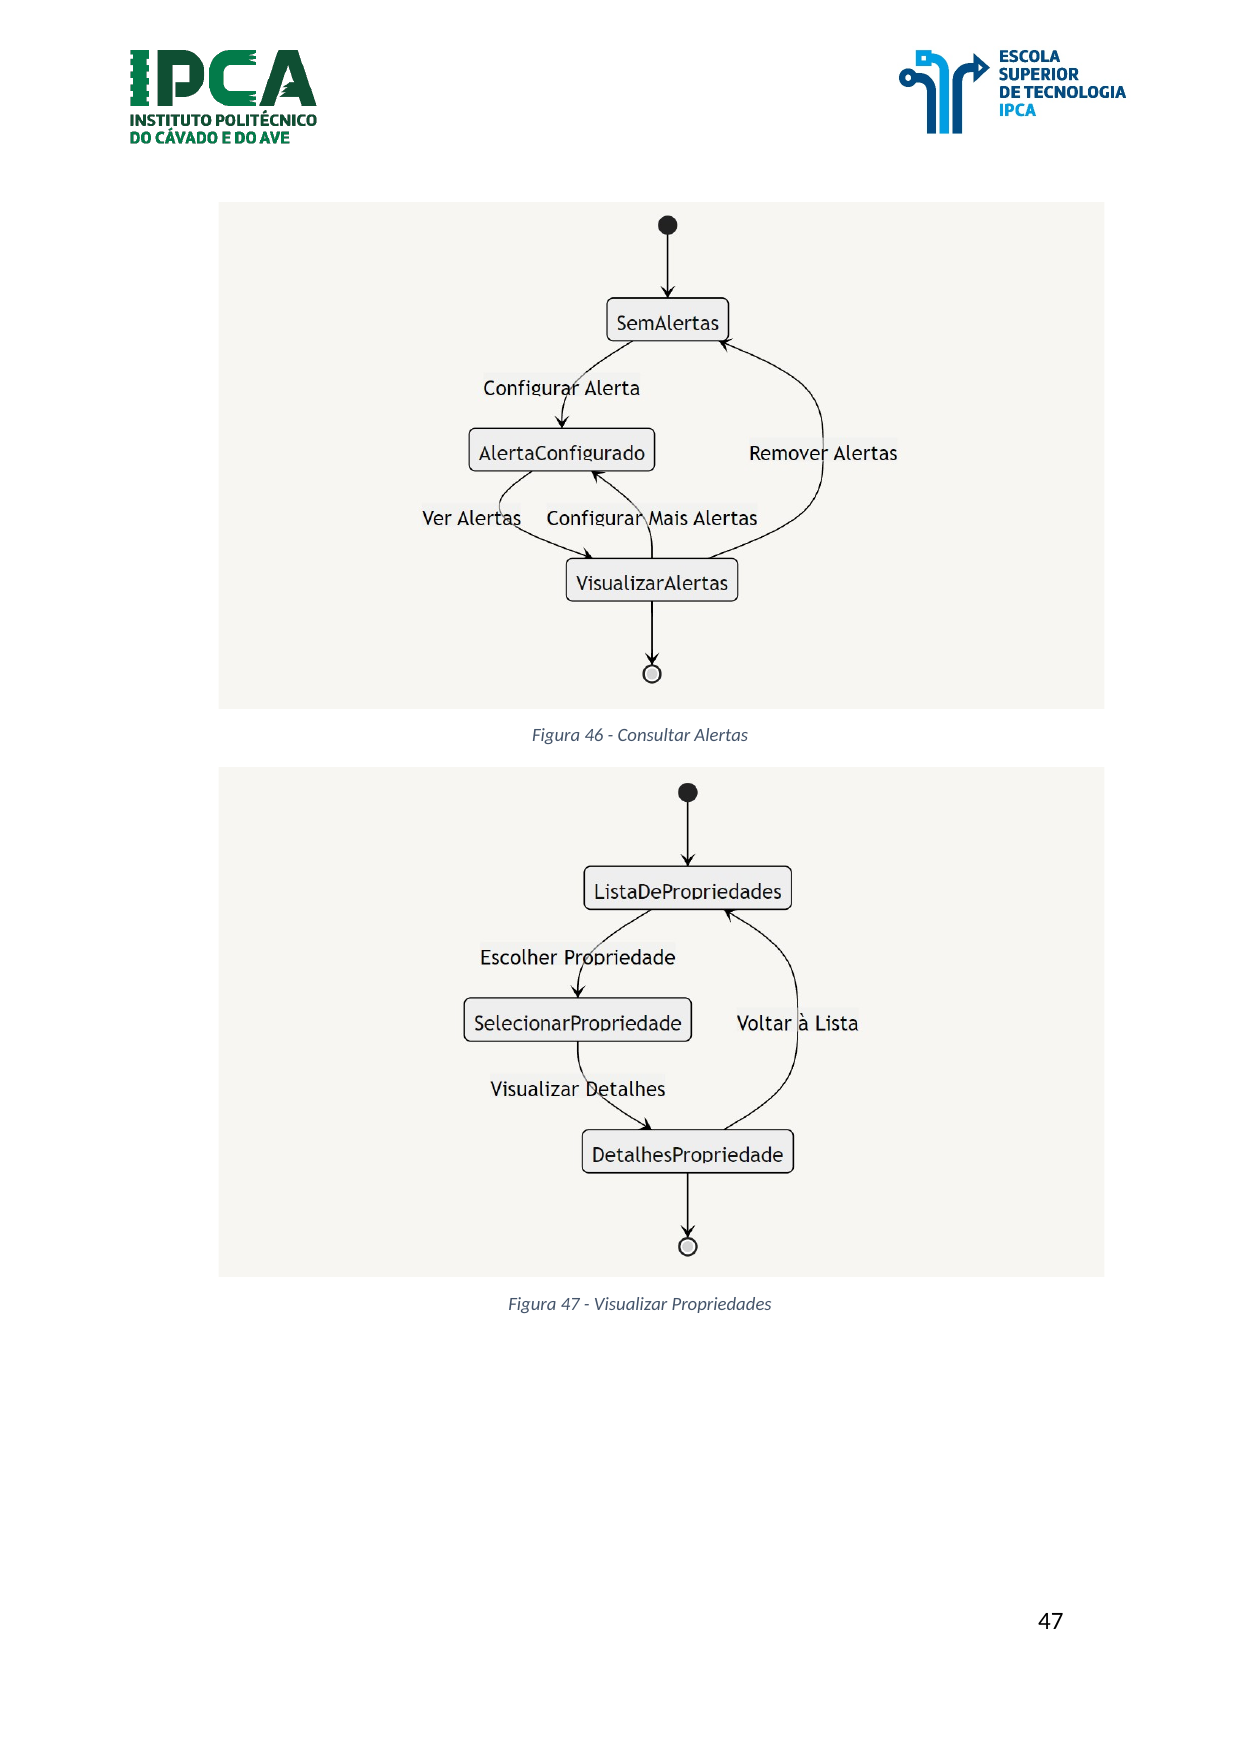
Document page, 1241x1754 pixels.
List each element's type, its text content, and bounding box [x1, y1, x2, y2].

picture [126, 46, 318, 144]
picture [896, 46, 1132, 138]
text Figura 47 - Visualizar Propriedades [177, 1292, 1063, 1315]
picture [218, 767, 1105, 1277]
text Figura 46 - Consultar Alertas [177, 723, 1063, 746]
picture [218, 202, 1105, 709]
